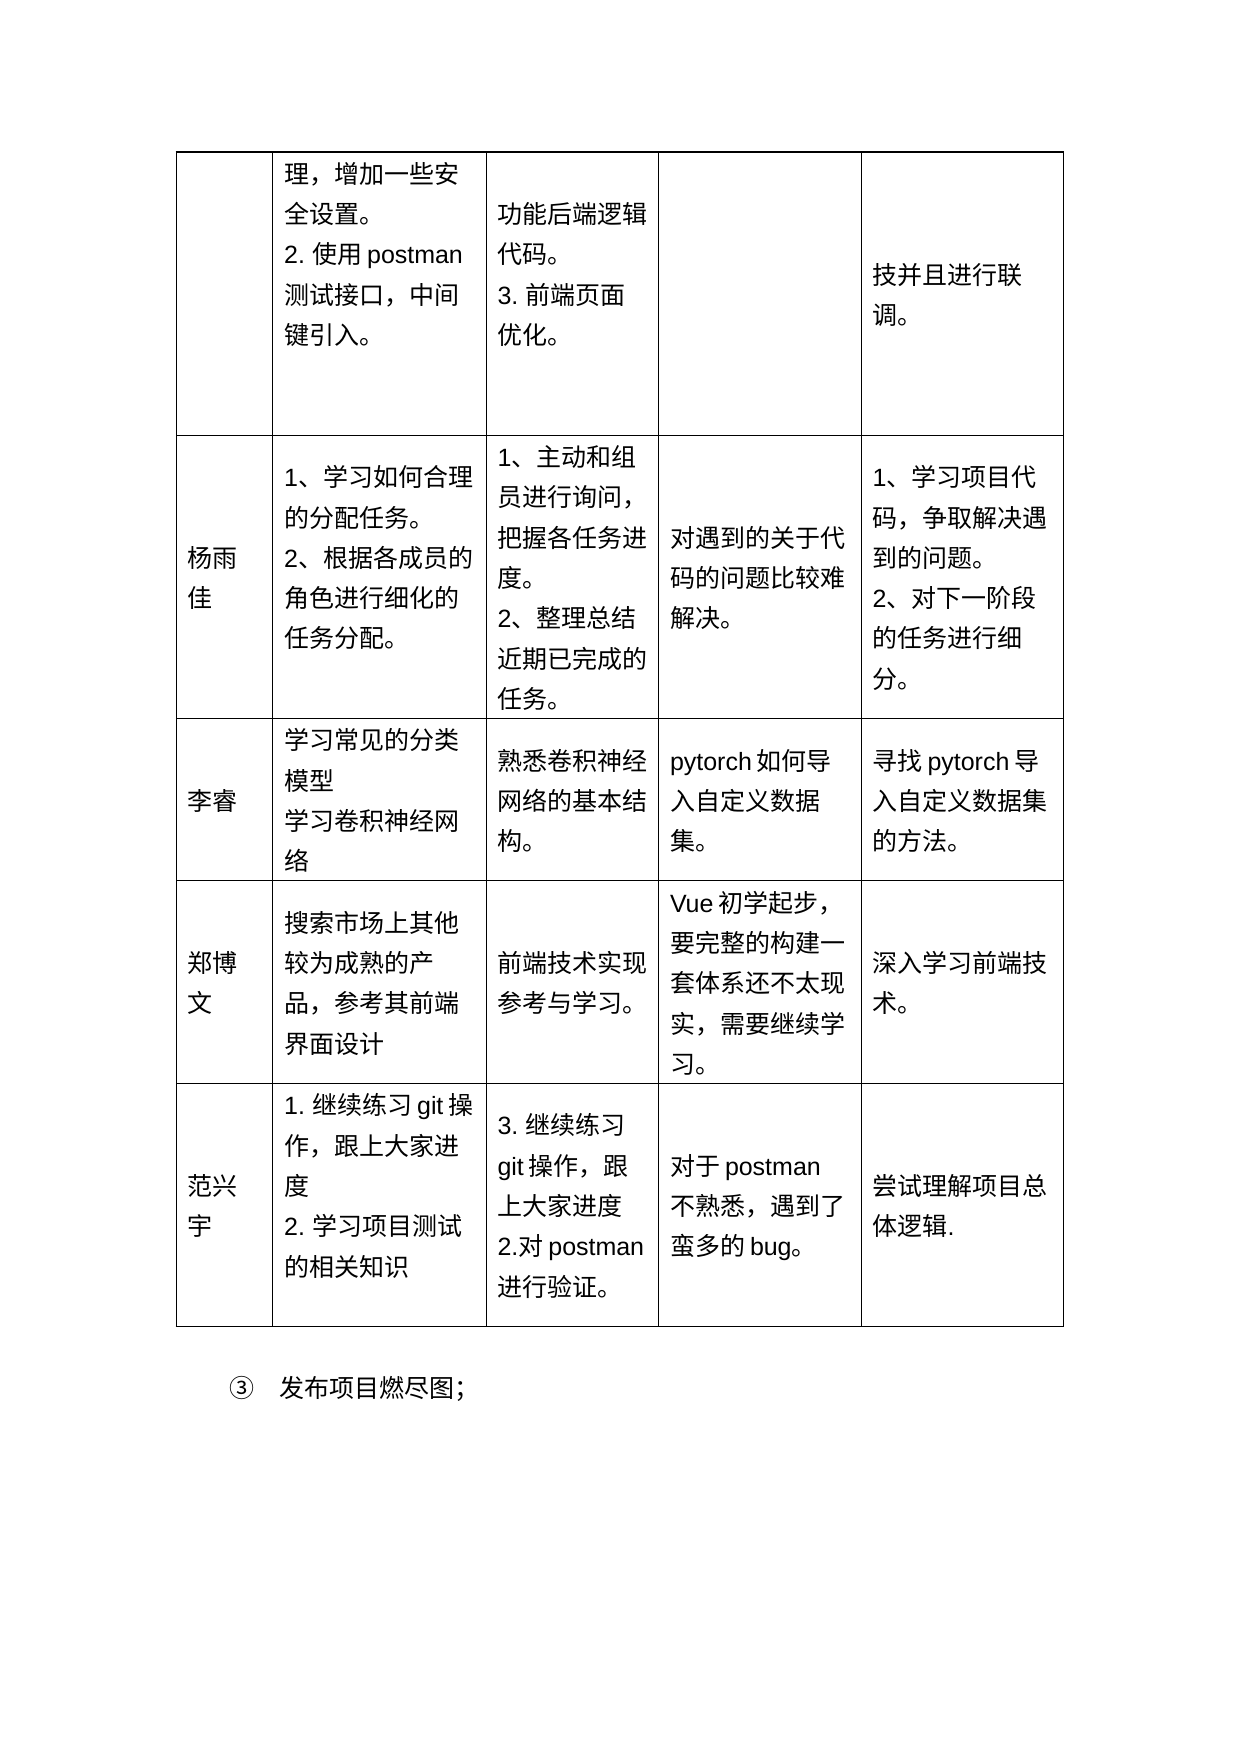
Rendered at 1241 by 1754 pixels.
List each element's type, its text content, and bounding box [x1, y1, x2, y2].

table_cell 深入学习前端技术。 [862, 881, 1063, 1083]
table_cell 继续练习git操作，跟上大家进度 2.对postman进行验证。 [487, 1084, 658, 1326]
table_cell 1、主动和组员进行询问，把握各任务进度。 2、整理总结近期已完成的任务。 [487, 436, 658, 718]
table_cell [487, 153, 658, 434]
table_cell 学习常见的分类模型 学习卷积神经网络 [273, 719, 486, 880]
table_cell 李睿 [177, 719, 272, 880]
list 发布项目燃尽图； [187, 1367, 1053, 1407]
table_cell 前端技术实现参考与学习。 [487, 881, 658, 1083]
table_cell 对遇到的关于代码的问题比较难解决。 [659, 436, 861, 718]
table_cell 范兴宇 [177, 1084, 272, 1326]
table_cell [862, 153, 1063, 434]
table_cell 搜索市场上其他较为成熟的产品，参考其前端界面设计 [273, 881, 486, 1083]
table_cell 陈曦 [177, 153, 272, 434]
table_cell 寻找pytorch导入自定义数据集的方法。 [862, 719, 1063, 880]
table_cell 杨雨佳 [177, 436, 272, 718]
table_cell 1、学习如何合理的分配任务。 2、根据各成员的角色进行细化的任务分配。 [273, 436, 486, 718]
table_cell 郑博文 [177, 881, 272, 1083]
table_cell Vue初学起步，要完整的构建一套体系还不太现实，需要继续学习。 [659, 881, 861, 1083]
table_cell 继续练习git操作，跟上大家进度 学习项目测试的相关知识 [273, 1084, 486, 1326]
table_cell 尝试理解项目总体逻辑. [862, 1084, 1063, 1326]
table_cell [273, 153, 486, 434]
table_cell 1、学习项目代码，争取解决遇到的问题。 2、对下一阶段的任务进行细分。 [862, 436, 1063, 718]
table_cell pytorch如何导入自定义数据集。 [659, 719, 861, 880]
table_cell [659, 153, 861, 434]
table_cell 熟悉卷积神经网络的基本结构。 [487, 719, 658, 880]
table_cell 对于postman不熟悉，遇到了蛮多的bug。 [659, 1084, 861, 1326]
